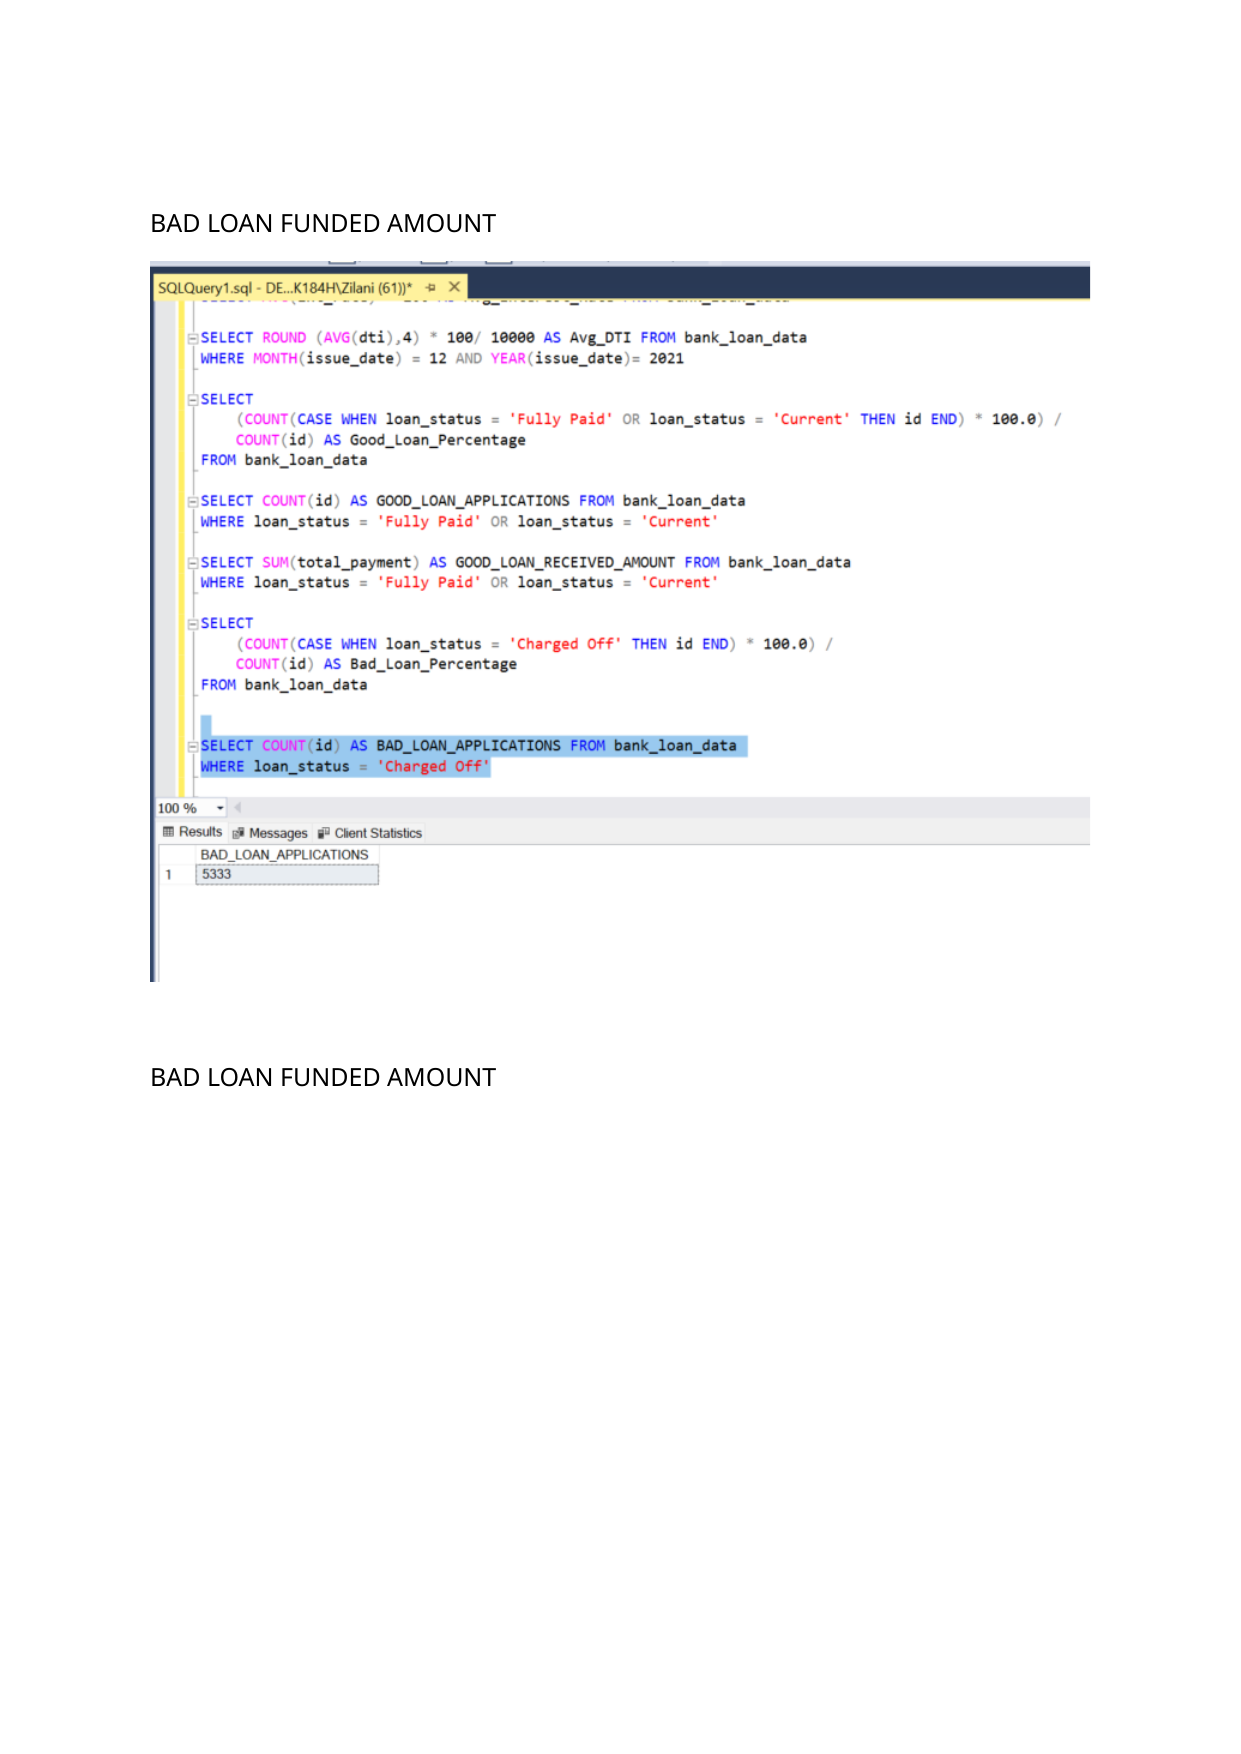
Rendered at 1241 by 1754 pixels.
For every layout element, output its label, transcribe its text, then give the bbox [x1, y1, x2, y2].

text BAD LOAN FUNDED AMOUNT [150, 1059, 1090, 1093]
picture [150, 261, 1091, 982]
text BAD LOAN FUNDED AMOUNT [150, 206, 1090, 240]
